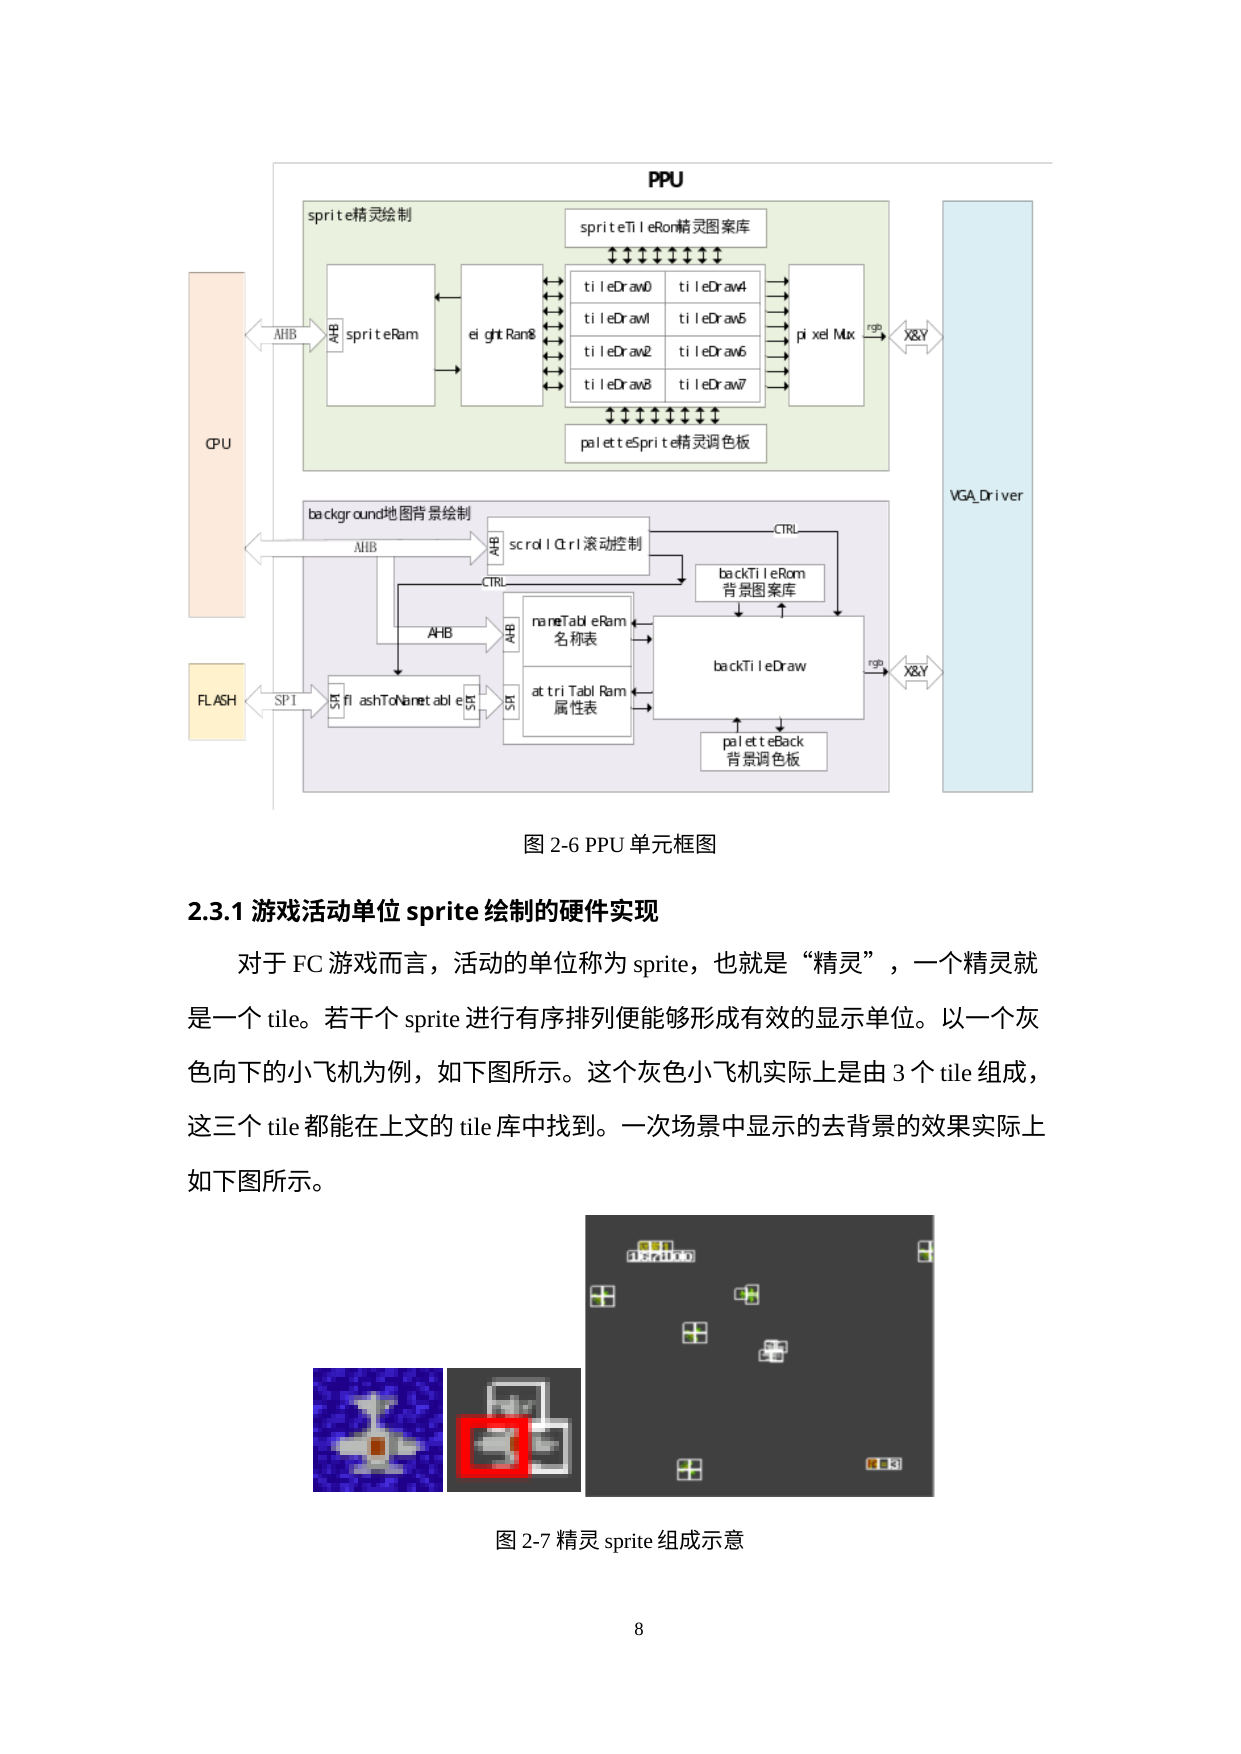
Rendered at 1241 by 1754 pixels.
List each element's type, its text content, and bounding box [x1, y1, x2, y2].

text 图2-7 精灵sprite组成示意 [187, 1522, 1053, 1555]
text 2.3.1 游戏活动单位sprite绘制的硬件实现 [187, 891, 1053, 927]
picture [585, 1215, 936, 1497]
text 图2-6 PPU单元框图 [187, 826, 1053, 859]
text 对于FC游戏而言，活动的单位称为sprite，也就是“精灵”，一个精灵就是一个tile。若干个sprite进行有序排列便能够形成有效的显示单位。以一个灰色向下的小飞机为例，如下图所示。这个灰色小飞机实际上是由3个tile组成，这三个tile都能在上文的tile库中找到。一次场景中显示的去背景的效果实际上如下图所示。 [187, 944, 1053, 1197]
